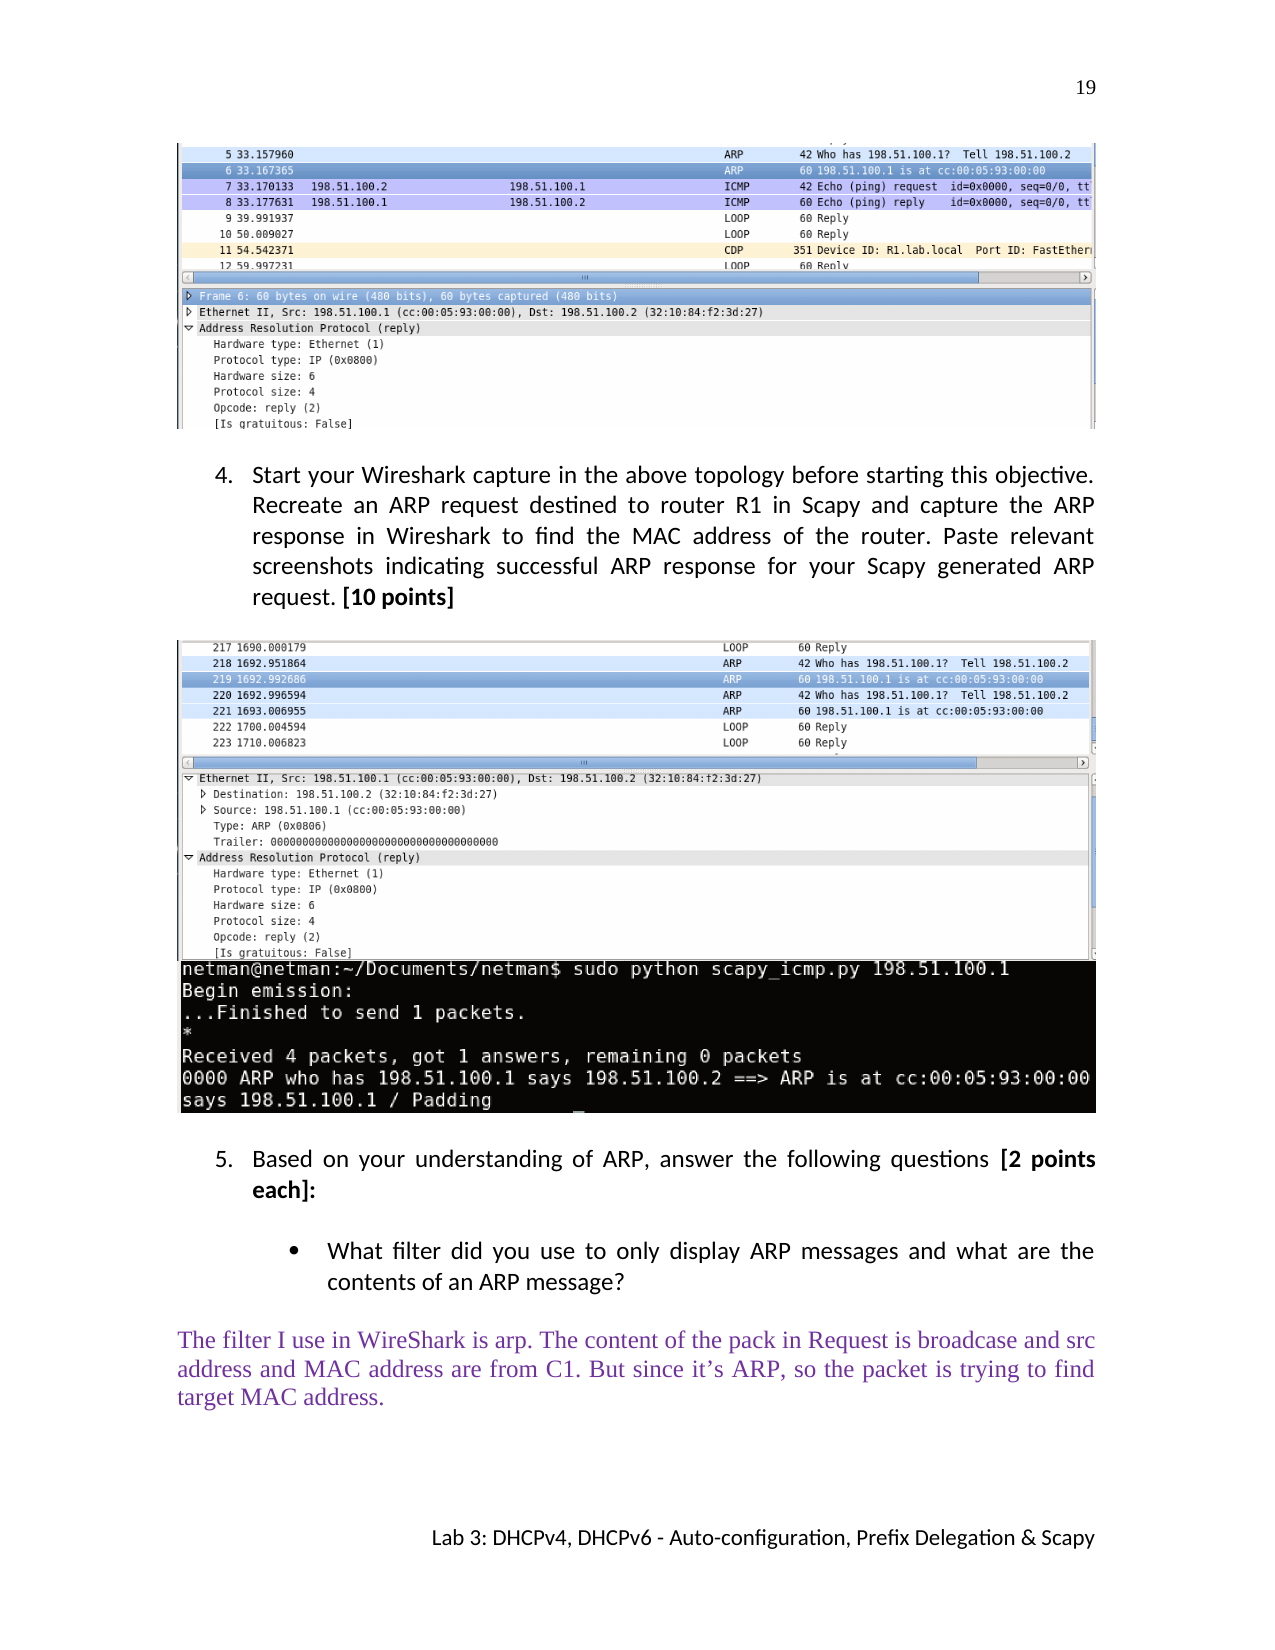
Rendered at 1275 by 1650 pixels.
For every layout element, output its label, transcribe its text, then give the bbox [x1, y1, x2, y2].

list Start your Wireshark capture in the above topology before starting this objective. Recreate an ARP request destined to router R1 in Scapy and capture the ARP response in Wireshark to find the MAC address of the router. Paste relevant screenshots indicating successful ARP response for your Scapy generated ARP request. [10 points] [214, 459, 1096, 611]
picture [177, 143, 1096, 429]
text The filter I use in WireShark is arp. The content of the pack in Request is broadcase and src address and MAC address are from C1. But since it’s ARP, so the packet is trying to find target MAC address. [177, 1325, 1096, 1411]
list Based on your understanding of ARP, answer the following questions [2 points each]: [214, 1143, 1096, 1204]
list What filter did you use to only display ARP messages and what are the contents of an ARP message? [289, 1235, 1096, 1296]
picture [177, 640, 1096, 1113]
